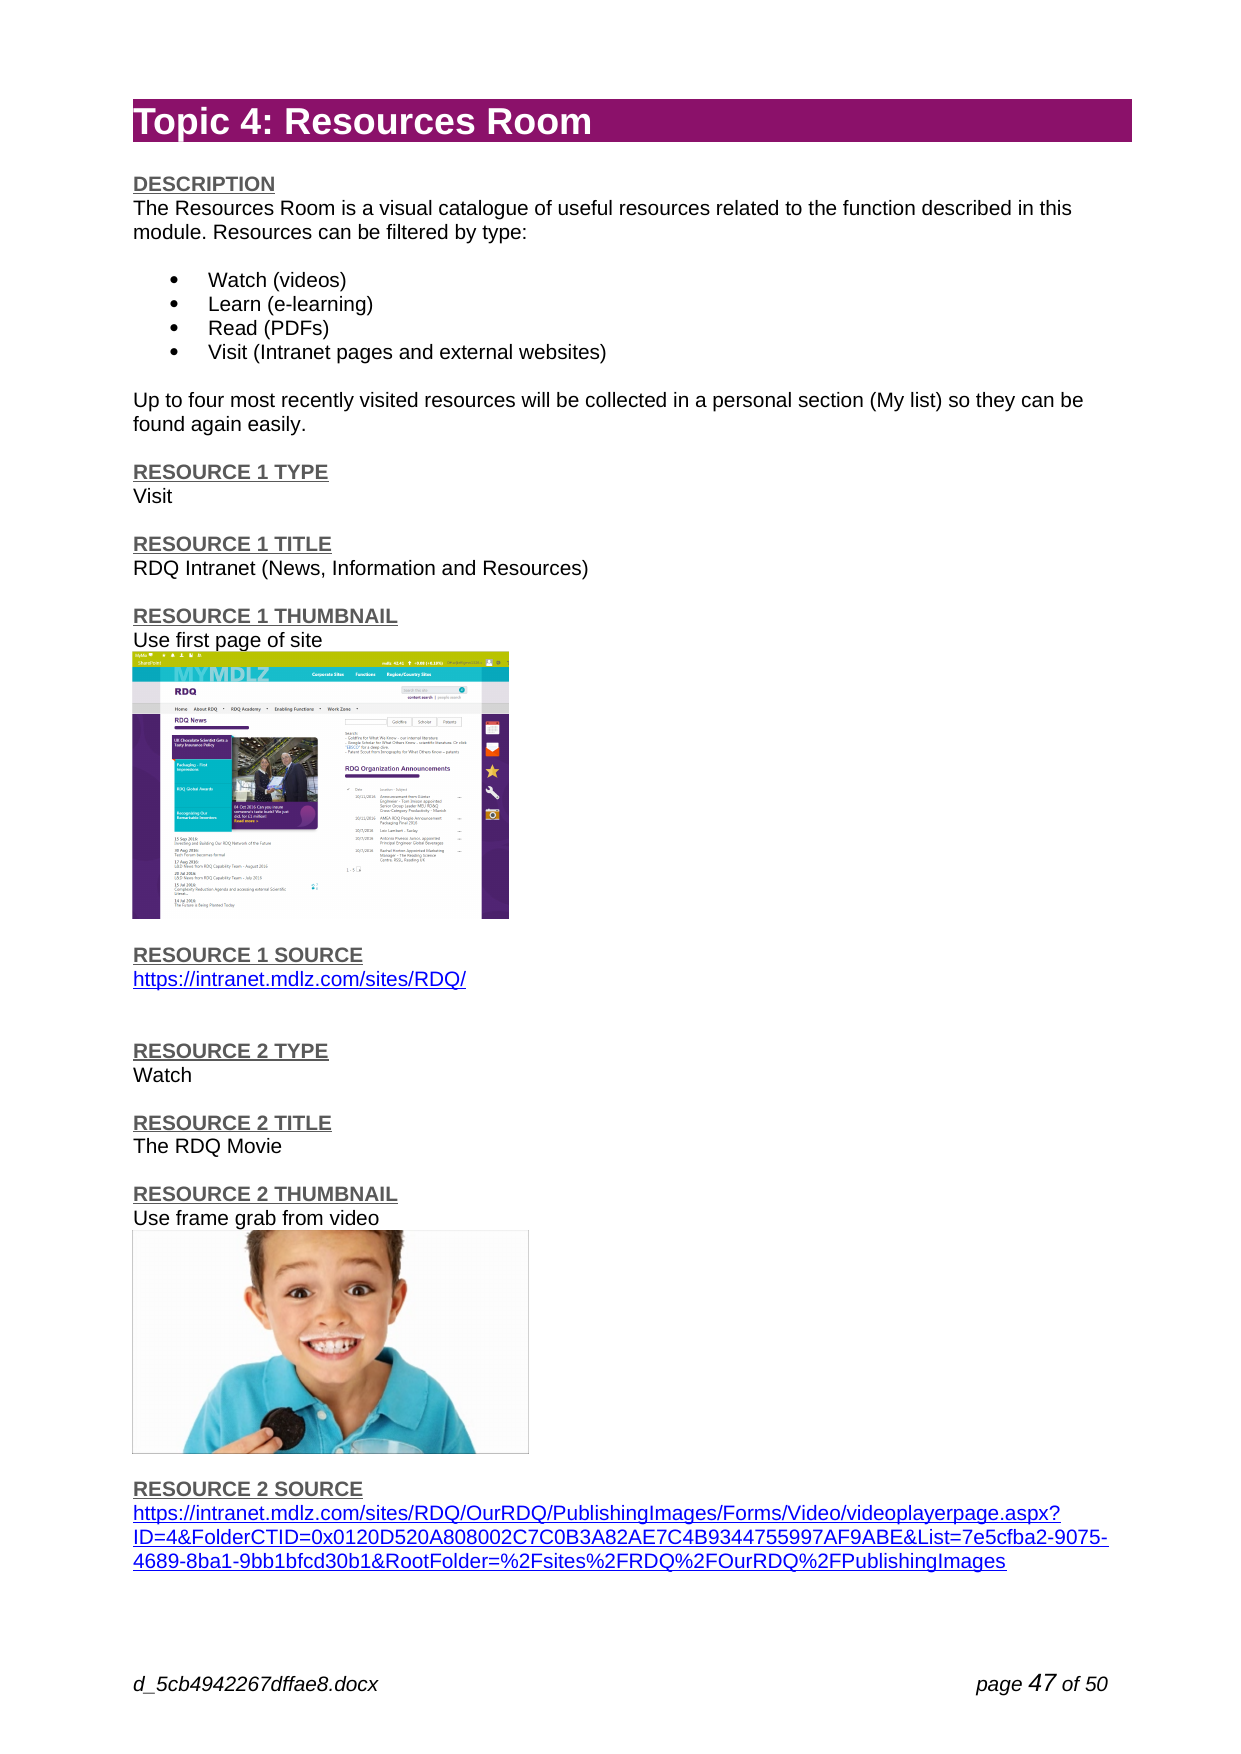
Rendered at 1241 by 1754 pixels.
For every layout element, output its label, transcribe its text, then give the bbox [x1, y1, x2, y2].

text RESOURCE 1 THUMBNAIL [133, 604, 1132, 628]
text RESOURCE 2 TYPE [133, 1038, 1132, 1062]
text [133, 1501, 1132, 1573]
text RESOURCE 2 TITLE [133, 1110, 1132, 1134]
list Read (PDFs) [170, 316, 1132, 340]
text Visit [133, 484, 1132, 508]
text Use frame grab from video [133, 1206, 1132, 1230]
text RESOURCE 2 THUMBNAIL [133, 1182, 1132, 1206]
text Up to four most recently visited resources will be collected in a personal section (My list) so they can be found again easily. [133, 388, 1132, 436]
text RDQ Intranet (News, Information and Resources) [133, 556, 1132, 580]
text Use first page of site [133, 628, 1132, 652]
text https://intranet.mdlz.com/sites/RDQ/ [133, 967, 1132, 991]
text The RDQ Movie [133, 1134, 1132, 1158]
text RESOURCE 2 SOURCE [133, 1477, 1132, 1501]
text DESCRIPTION [133, 172, 1132, 196]
text RESOURCE 1 TITLE [133, 532, 1132, 556]
text RESOURCE 1 TYPE [133, 460, 1132, 484]
list Learn (e-learning) [170, 292, 1132, 316]
text Watch [133, 1062, 1132, 1086]
picture [132, 1230, 529, 1454]
text The Resources Room is a visual catalogue of useful resources related to the function described in this module. Resources can be filtered by type: [133, 196, 1132, 244]
subtitle Topic 4: Resources Room [133, 99, 1132, 142]
list Watch (videos) [170, 268, 1132, 292]
text RESOURCE 1 SOURCE [133, 943, 1132, 967]
picture [132, 651, 509, 919]
list Visit (Intranet pages and external websites) [170, 340, 1132, 364]
